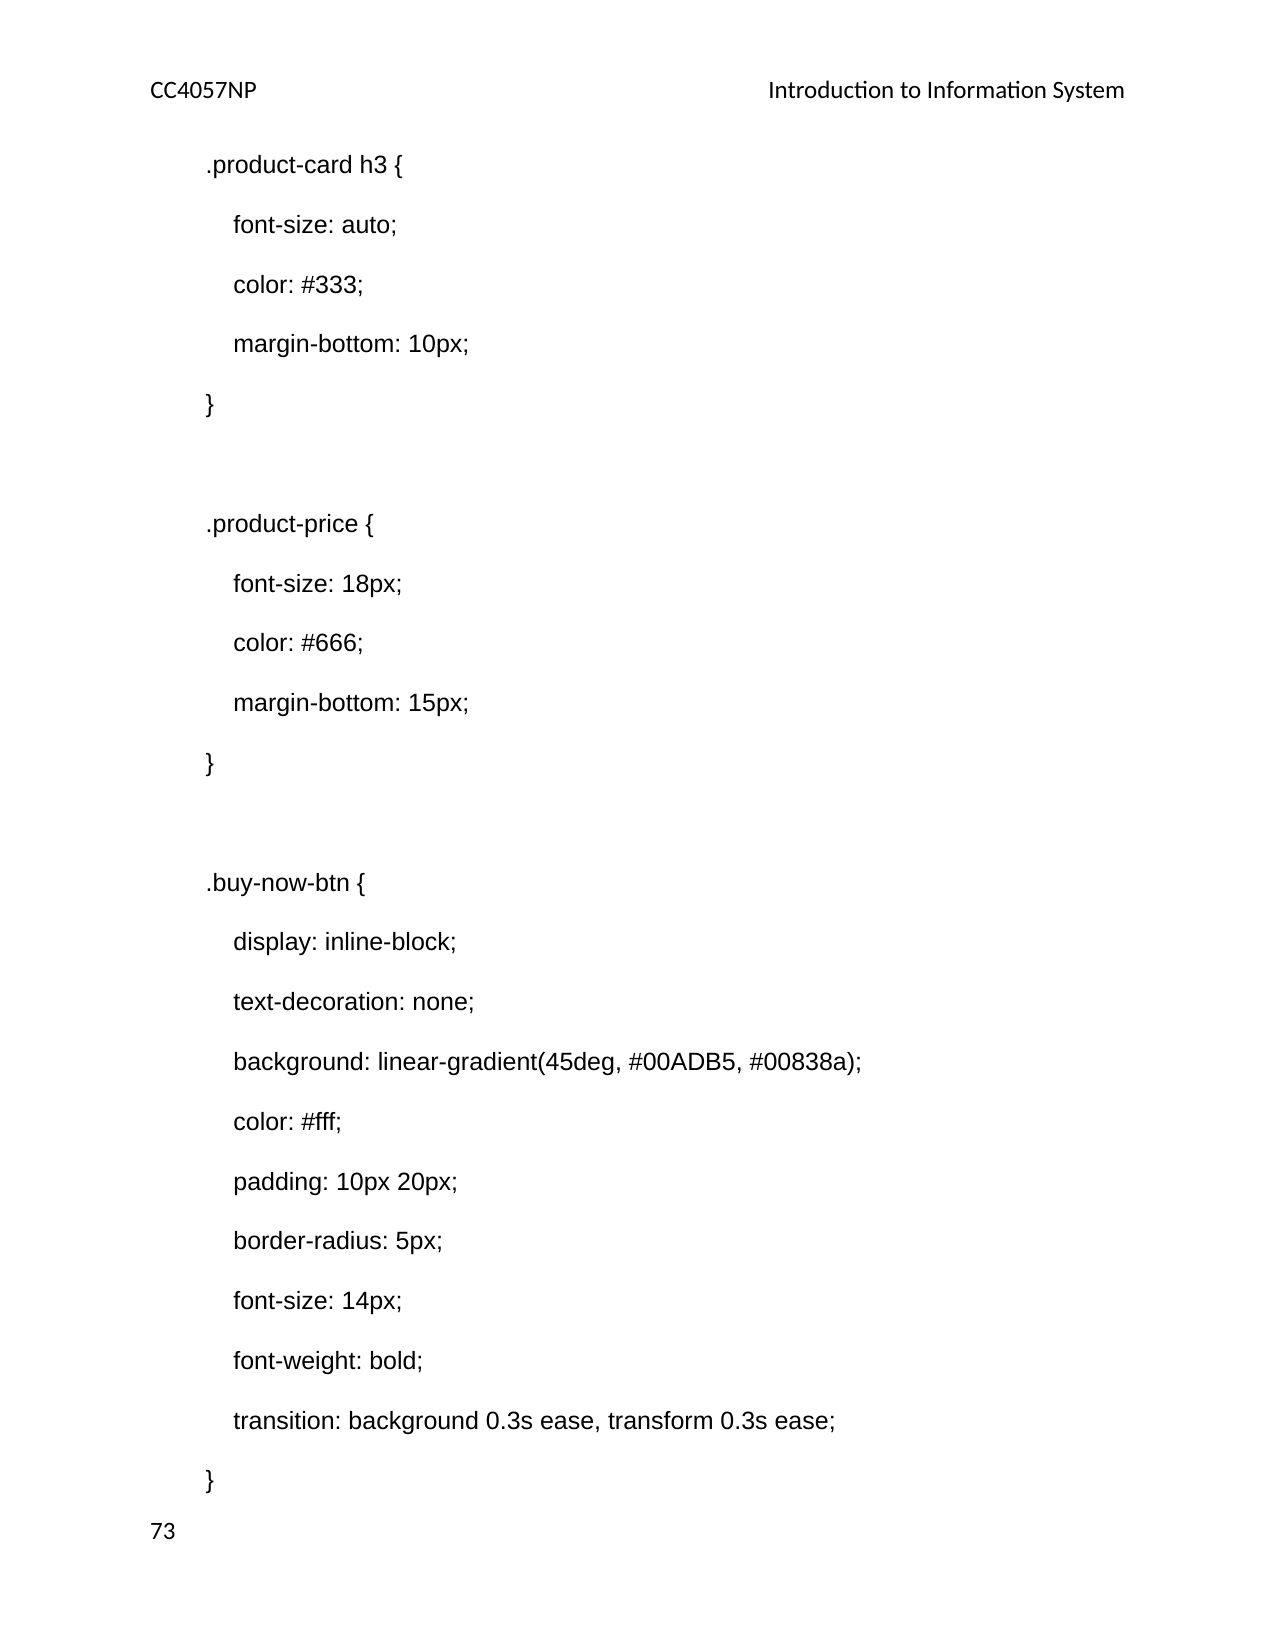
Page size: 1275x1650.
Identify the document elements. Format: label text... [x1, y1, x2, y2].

text .product-price { [150, 509, 1125, 537]
text font-size: auto; [150, 210, 1125, 238]
text .product-card h3 { [150, 150, 1125, 179]
text font-size: 18px; [150, 568, 1125, 597]
text border-radius: 5px; [150, 1226, 1125, 1255]
text font-weight: bold; [150, 1346, 1125, 1374]
text padding: 10px 20px; [150, 1166, 1125, 1195]
text font-size: 14px; [150, 1286, 1125, 1315]
text } [150, 1465, 1125, 1494]
text color: #fff; [150, 1107, 1125, 1135]
text display: inline-block; [150, 927, 1125, 956]
text .buy-now-btn { [150, 867, 1125, 896]
text margin-bottom: 10px; [150, 329, 1125, 358]
text transition: background 0.3s ease, transform 0.3s ease; [150, 1406, 1125, 1434]
text color: #333; [150, 269, 1125, 298]
text color: #666; [150, 628, 1125, 657]
text margin-bottom: 15px; [150, 688, 1125, 717]
text } [150, 748, 1125, 777]
text text-decoration: none; [150, 987, 1125, 1016]
text background: linear-gradient(45deg, #00ADB5, #00838a); [150, 1047, 1125, 1076]
text } [150, 389, 1125, 418]
